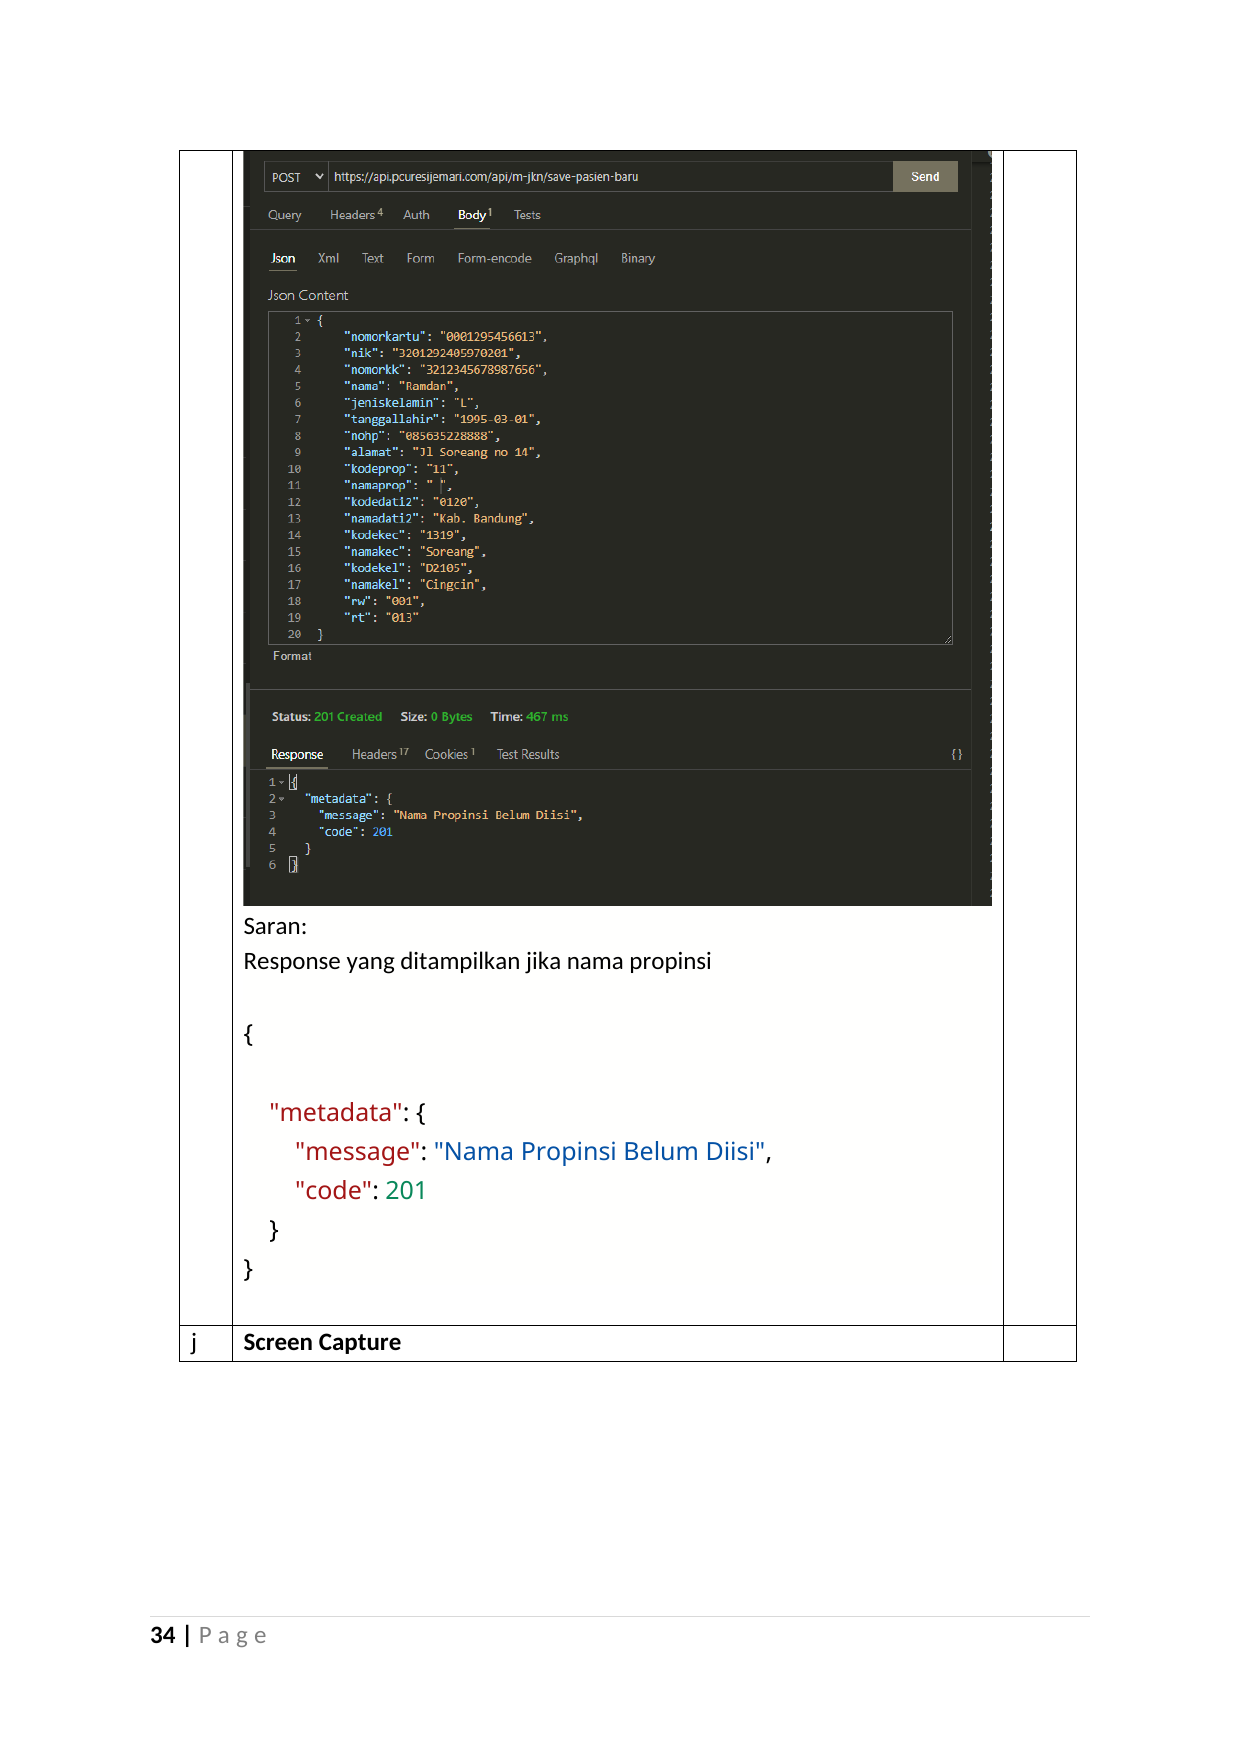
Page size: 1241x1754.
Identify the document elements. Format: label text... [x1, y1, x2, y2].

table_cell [233, 1326, 1003, 1361]
table_cell i [180, 151, 232, 1325]
picture [243, 151, 992, 906]
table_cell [233, 151, 1003, 1325]
table_cell [1004, 151, 1076, 1325]
table_cell j [180, 1326, 232, 1361]
table_cell [1004, 1326, 1076, 1361]
